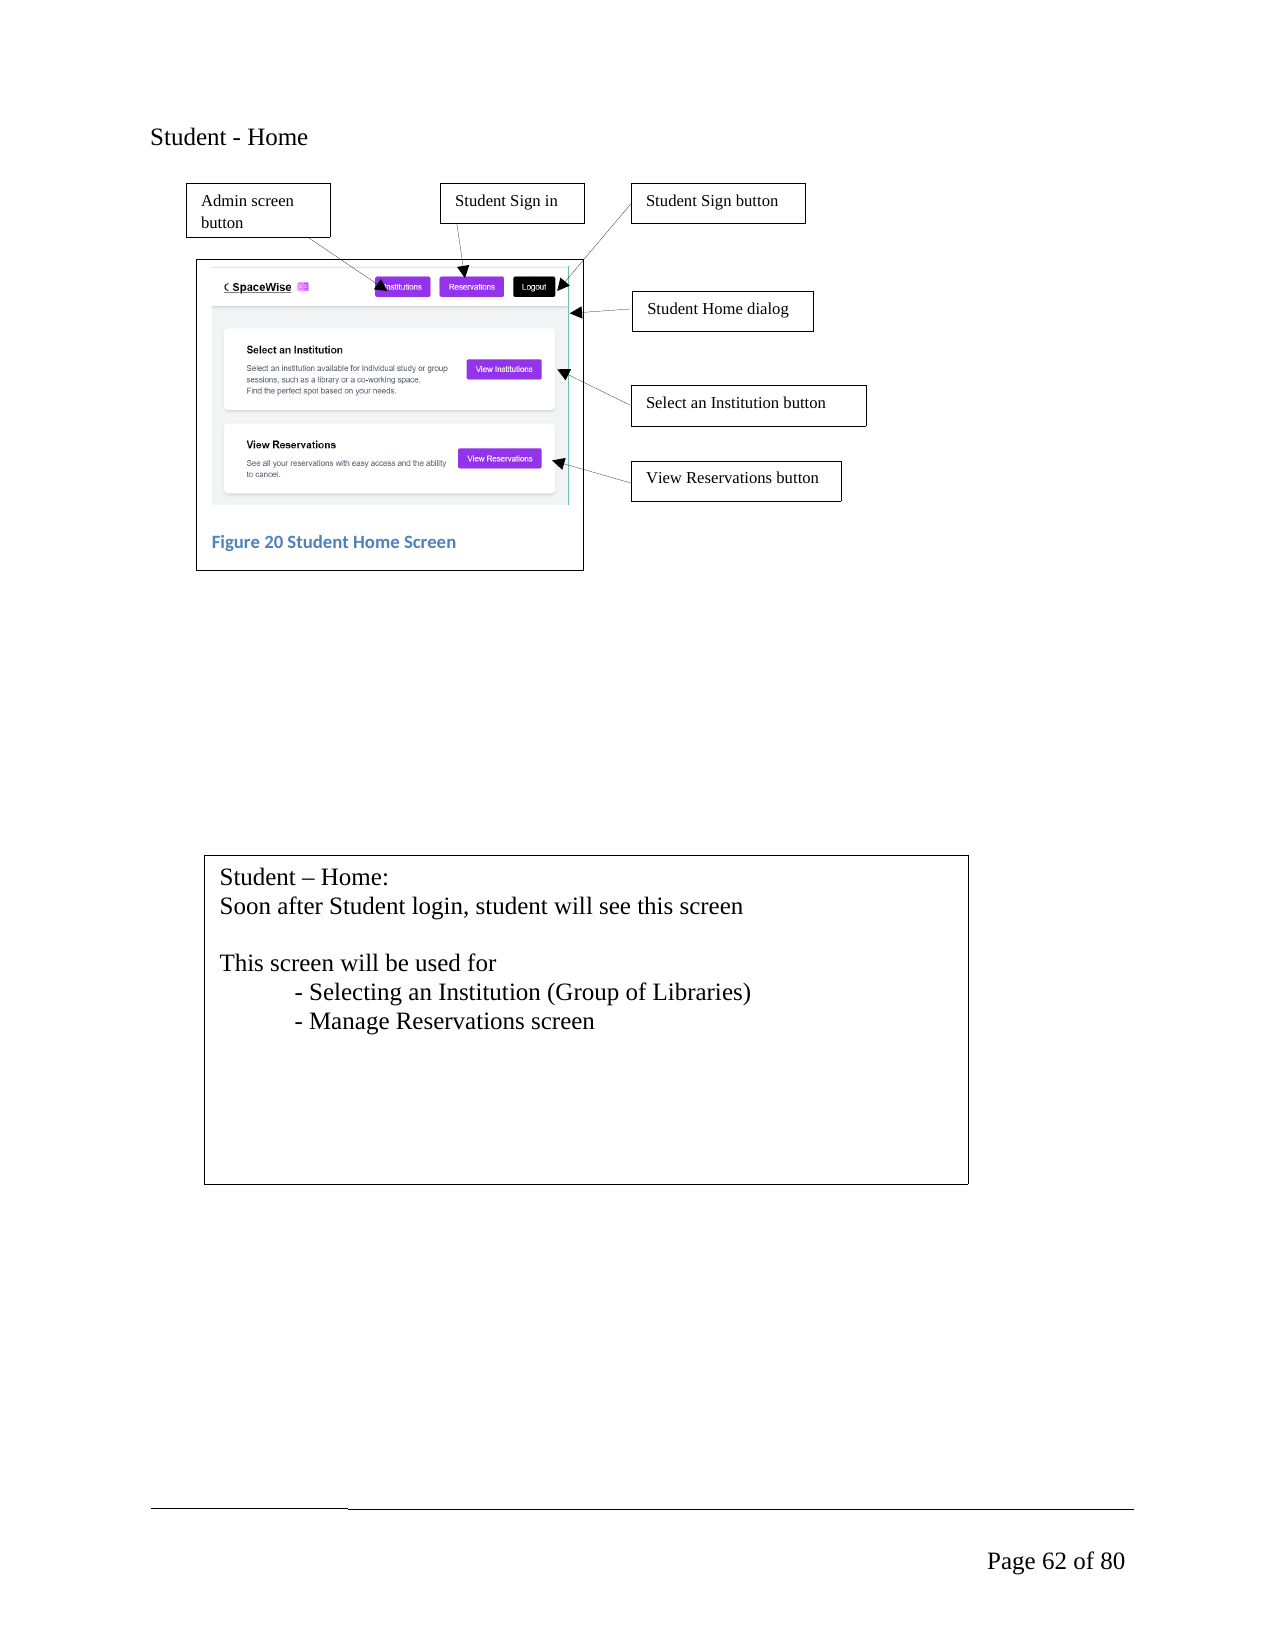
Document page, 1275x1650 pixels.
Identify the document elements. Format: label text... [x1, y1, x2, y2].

picture [211, 266, 569, 505]
text Student - Home [150, 122, 1125, 151]
